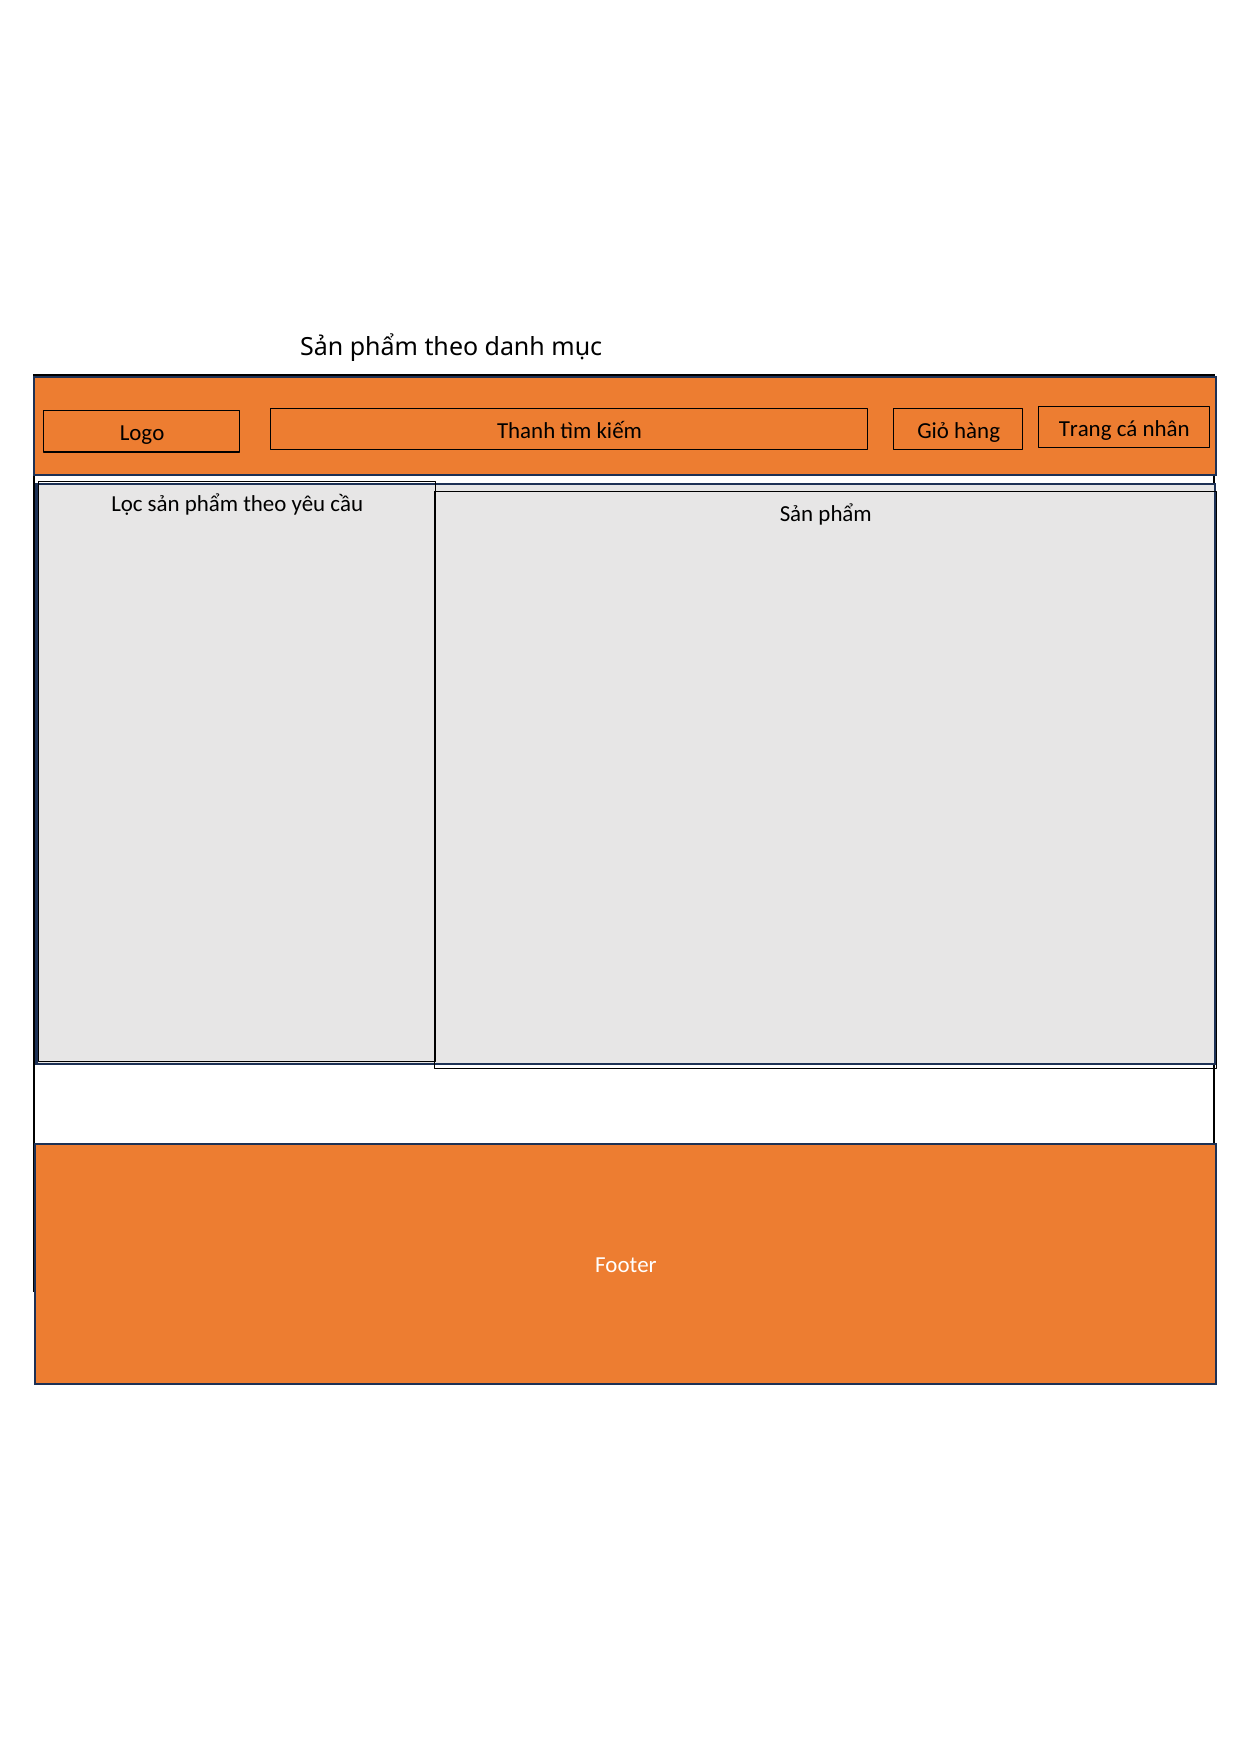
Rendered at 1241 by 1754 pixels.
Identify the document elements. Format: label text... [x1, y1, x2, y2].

list Sản phẩm theo danh mục [300, 328, 1090, 362]
